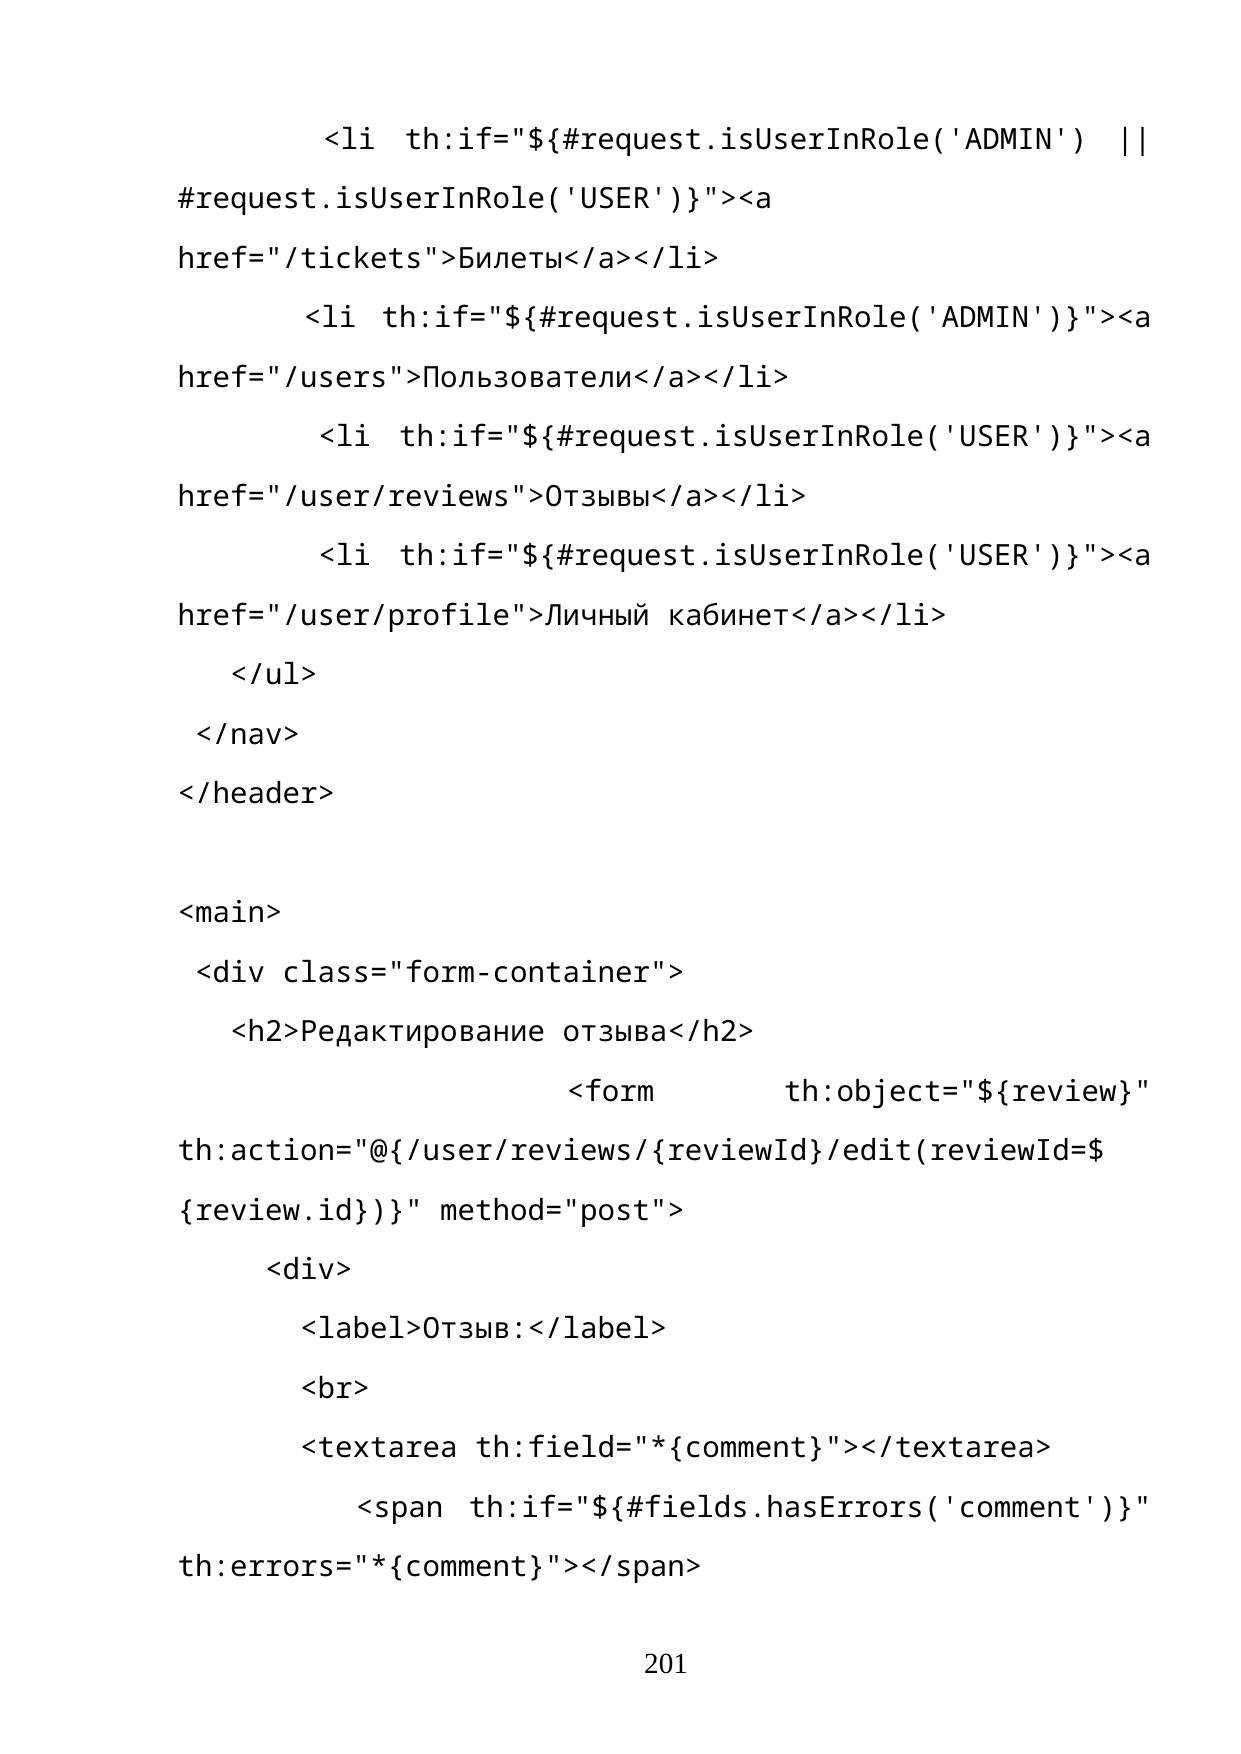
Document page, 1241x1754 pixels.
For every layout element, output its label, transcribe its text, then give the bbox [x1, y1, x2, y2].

text <li th:if="${#request.isUserInRole('ADMIN') || #request.isUserInRole('USER')}"><a href="/tickets">Билеты</a></li> [177, 118, 1152, 277]
text <div class="form-container"> [177, 951, 1152, 991]
text <div> [177, 1248, 1152, 1288]
text <textarea th:field="*{comment}"></textarea> [177, 1427, 1152, 1466]
text <li th:if="${#request.isUserInRole('ADMIN')}"><a href="/users">Пользователи</a></li> [177, 297, 1152, 396]
text <label>Отзыв:</label> [177, 1308, 1152, 1347]
text </nav> [177, 713, 1152, 753]
text </ul> [177, 653, 1152, 693]
text <span th:if="${#fields.hasErrors('comment')}" th:errors="*{comment}"></span> [177, 1486, 1152, 1585]
text <li th:if="${#request.isUserInRole('USER')}"><a href="/user/profile">Личный кабинет</a></li> [177, 534, 1152, 634]
text <br> [177, 1367, 1152, 1407]
text <form th:object="${review}" th:action="@{/user/reviews/{reviewId}/edit(reviewId=${review.id})}" method="post"> [177, 1070, 1152, 1228]
text <main> [177, 891, 1152, 931]
text <li th:if="${#request.isUserInRole('USER')}"><a href="/user/reviews">Отзывы</a></li> [177, 416, 1152, 515]
text <h2>Редактирование отзыва</h2> [177, 1010, 1152, 1050]
text </header> [177, 772, 1152, 812]
